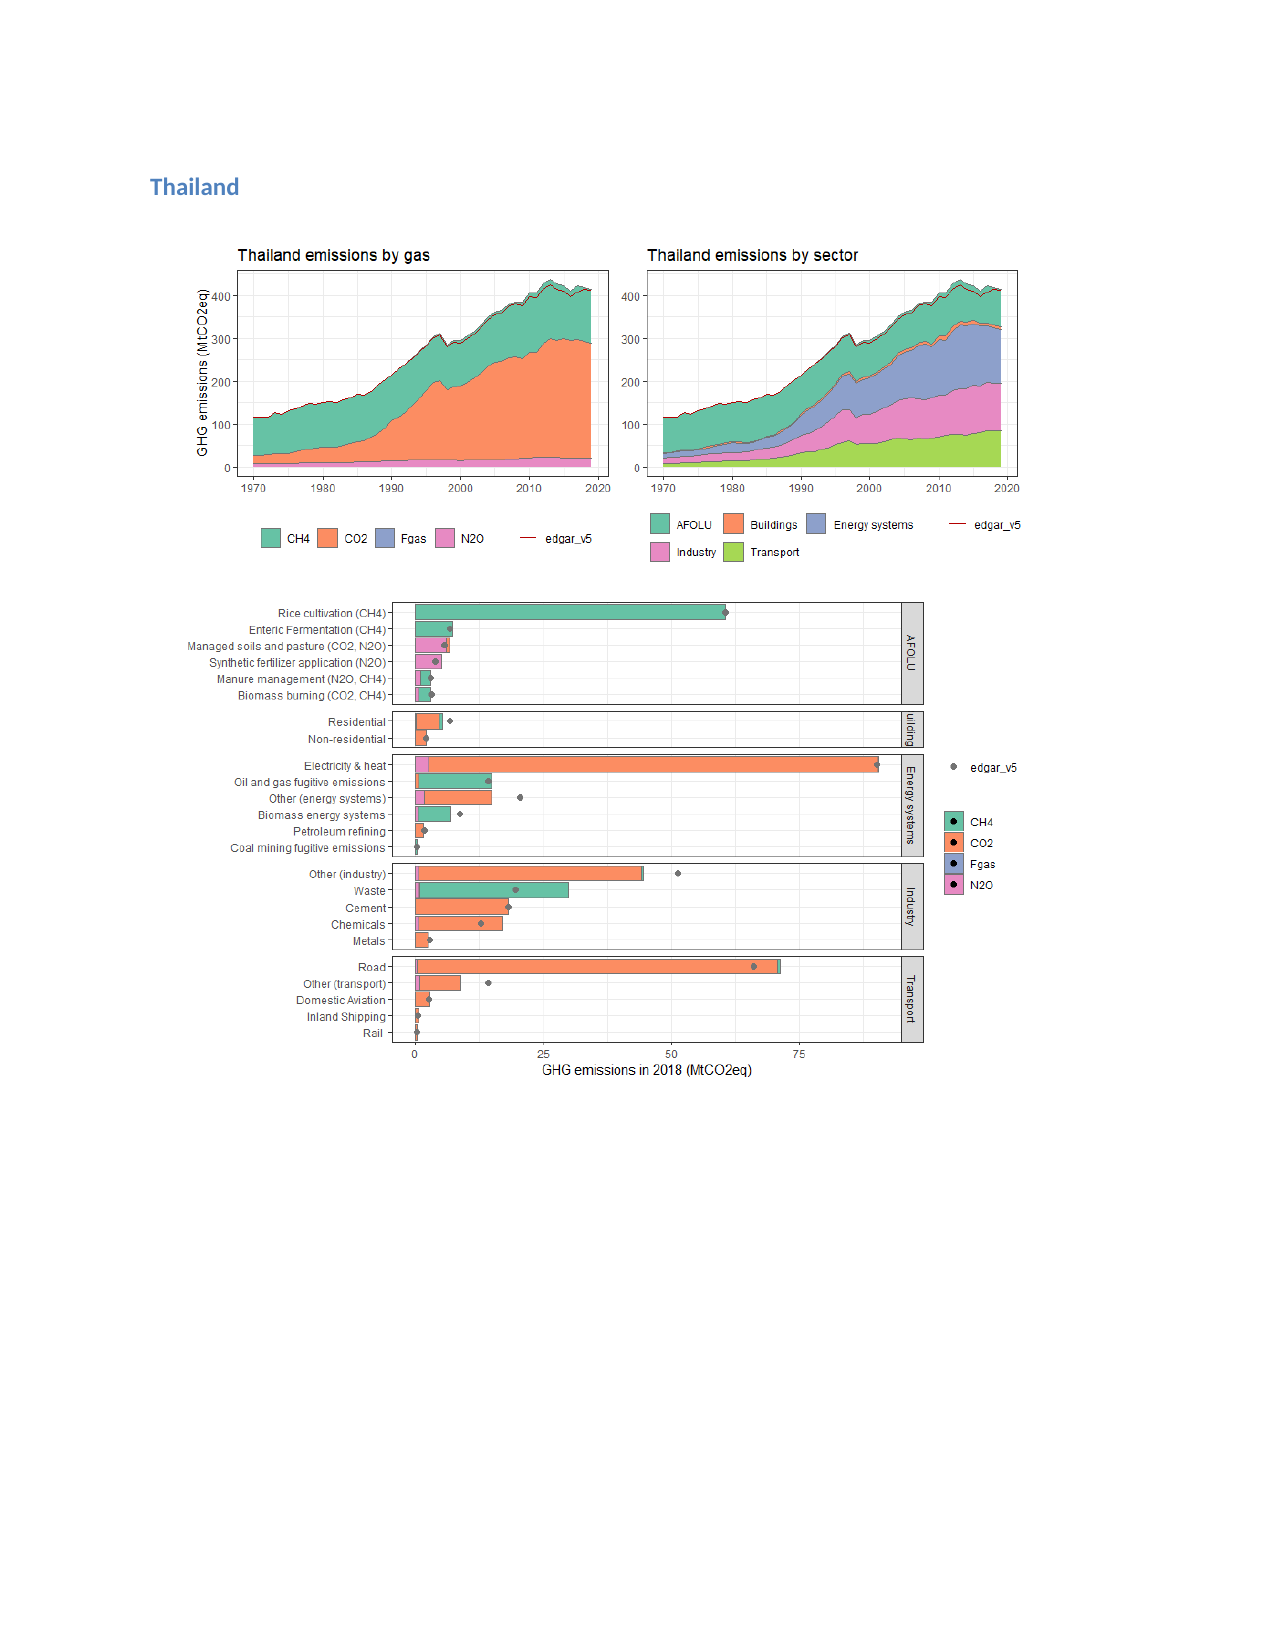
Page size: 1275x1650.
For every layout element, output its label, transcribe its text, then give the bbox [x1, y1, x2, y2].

picture [168, 220, 1044, 1096]
subtitle Thailand [150, 171, 1125, 201]
